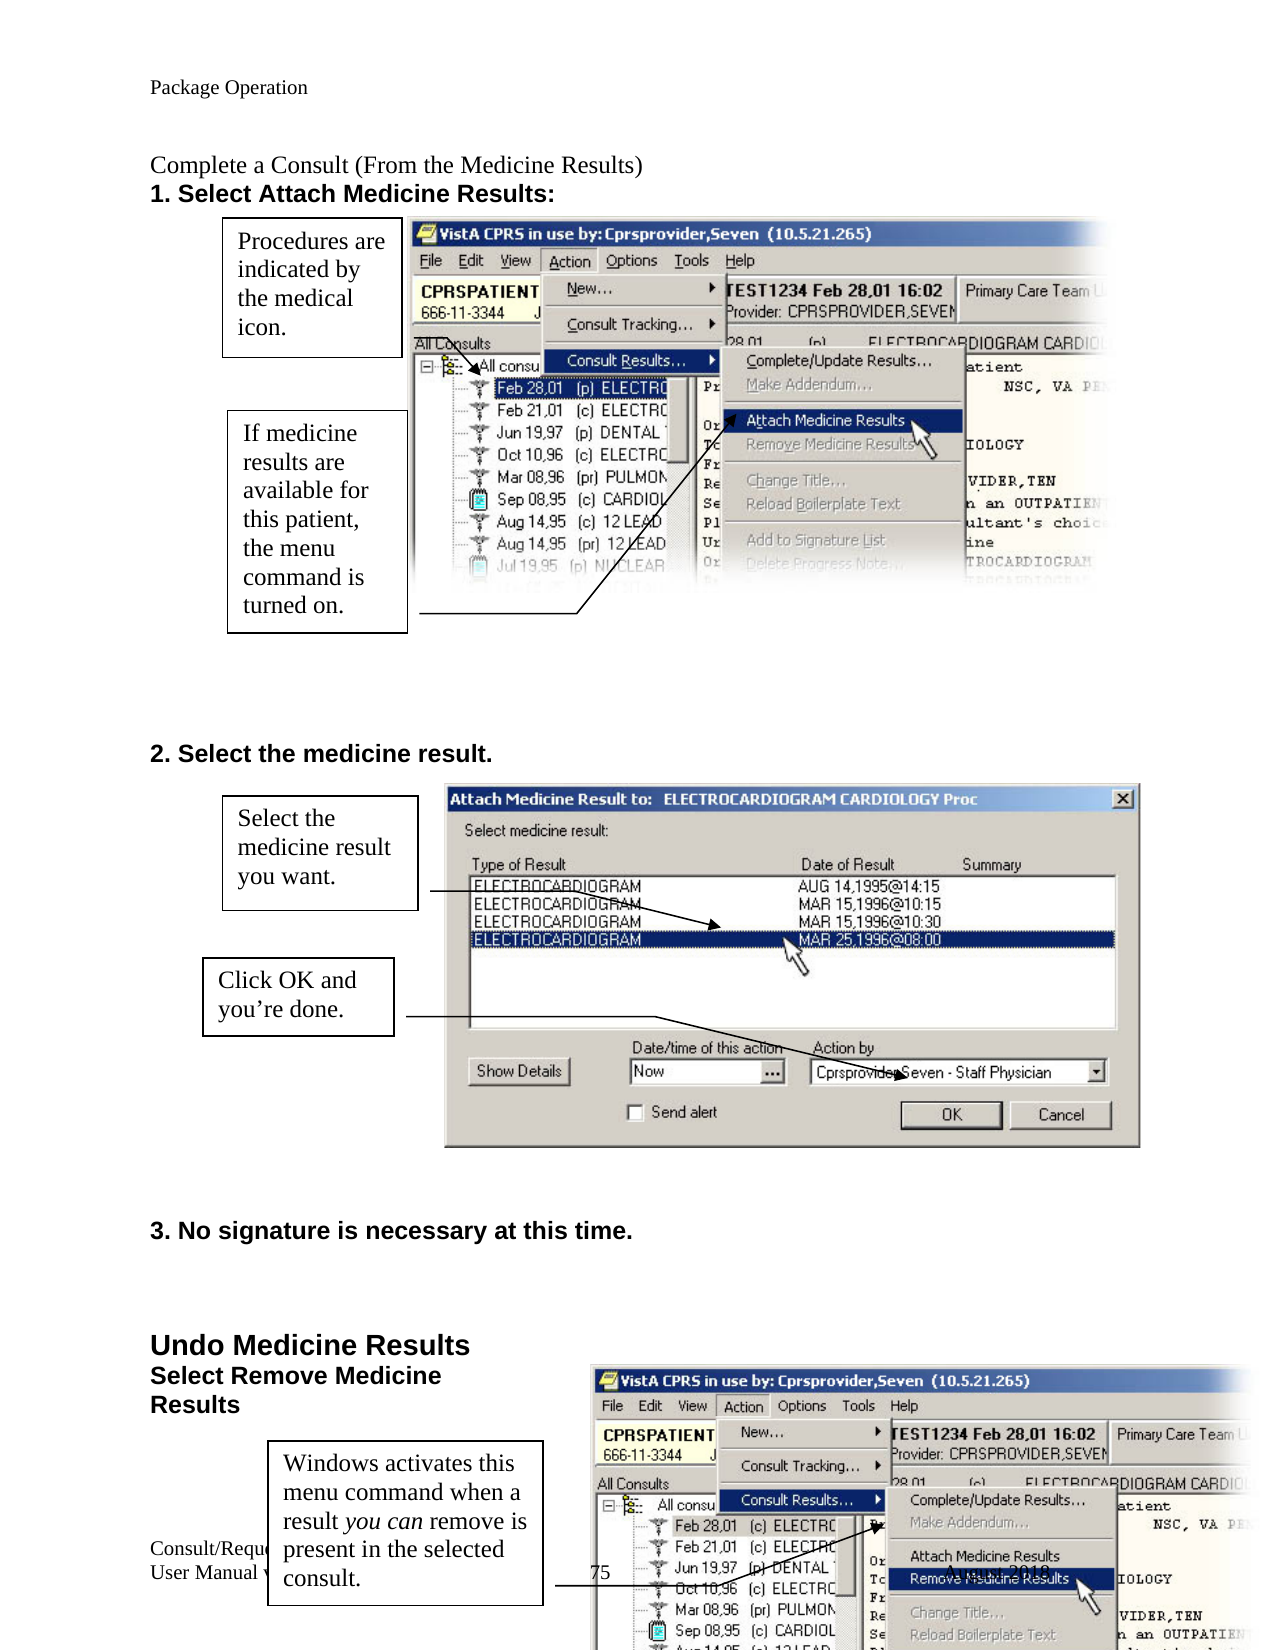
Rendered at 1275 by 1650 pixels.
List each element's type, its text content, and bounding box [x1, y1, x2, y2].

picture [444, 783, 1141, 1148]
picture [407, 216, 1117, 593]
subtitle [150, 1418, 1125, 1447]
subtitle Select Remove Medicine [150, 1361, 1125, 1390]
subtitle Complete a Consult (From the Medicine Results) [150, 150, 1125, 179]
picture [590, 1364, 1260, 1650]
subtitle Results [150, 1390, 1125, 1418]
subtitle 2. Select the medicine result. [150, 739, 1125, 767]
subtitle 3. No signature is necessary at this time. [150, 1216, 1125, 1245]
subtitle 1. Select Attach Medicine Results: [150, 179, 1125, 207]
subtitle Undo Medicine Results [150, 1327, 1125, 1361]
